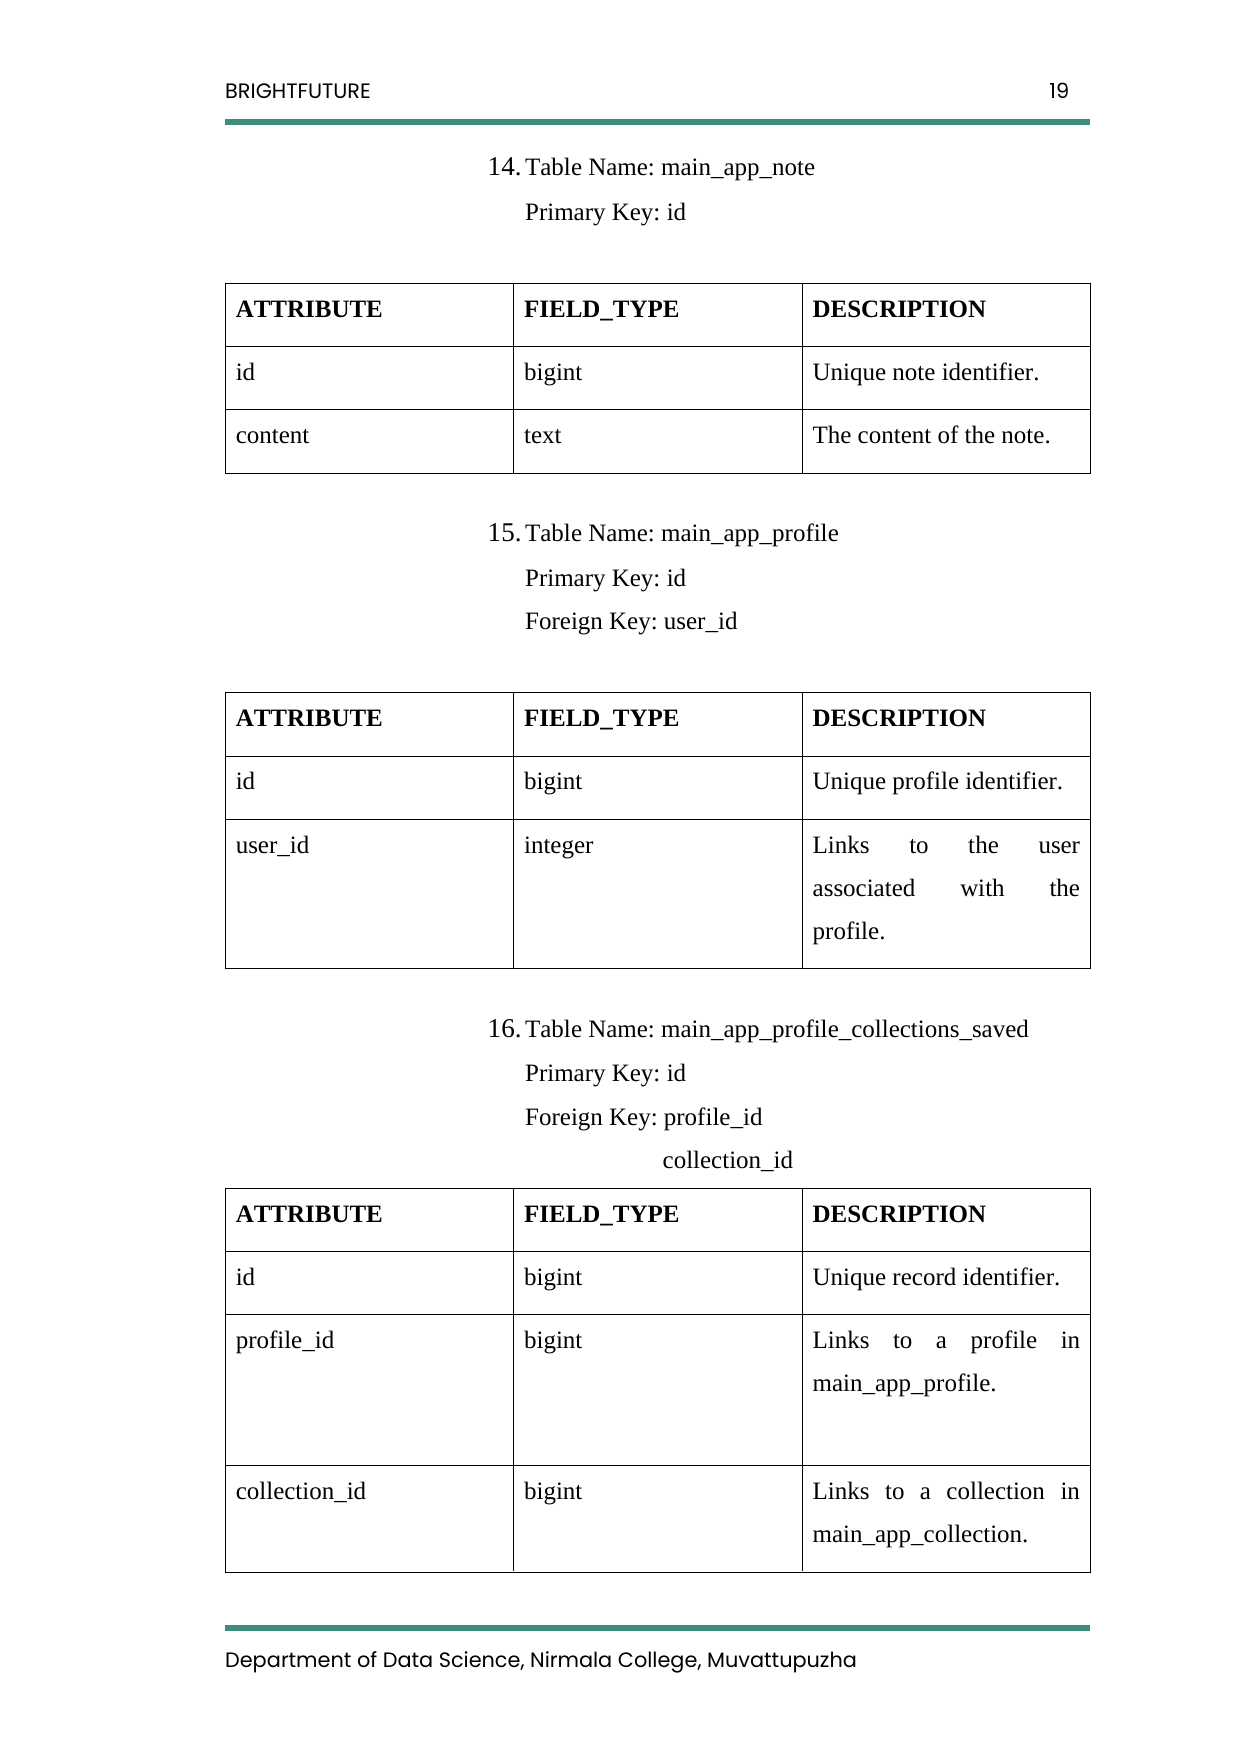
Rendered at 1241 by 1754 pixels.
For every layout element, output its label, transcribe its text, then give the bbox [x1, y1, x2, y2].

table_cell Links to the user associated with the profile. [803, 820, 1090, 968]
table_cell profile_id [226, 1315, 513, 1465]
table_cell integer [514, 820, 802, 968]
table_cell collection_id [226, 1466, 513, 1571]
table_cell Links to a profile in main_app_profile. [803, 1315, 1090, 1465]
table_cell The content of the note. [803, 410, 1090, 473]
table_cell Unique note identifier. [803, 347, 1090, 409]
text Primary Key: id [450, 1058, 1090, 1087]
text collection_id [450, 1145, 1090, 1173]
table_header ATTRIBUTE [226, 284, 513, 346]
table_cell bigint [514, 1315, 802, 1465]
table_cell content [226, 410, 513, 473]
text Primary Key: id [450, 197, 1090, 225]
table_header FIELD_TYPE [514, 1189, 802, 1251]
table_cell bigint [514, 1466, 802, 1571]
table_cell Links to a collection in main_app_collection. [803, 1466, 1090, 1571]
table_cell bigint [514, 1252, 802, 1314]
text Foreign Key: user_id [450, 606, 1090, 635]
text Primary Key: id [450, 563, 1090, 592]
table_cell Unique record identifier. [803, 1252, 1090, 1314]
table_header DESCRIPTION [803, 1189, 1090, 1251]
table_header FIELD_TYPE [514, 284, 802, 346]
table_header DESCRIPTION [803, 284, 1090, 346]
table_header ATTRIBUTE [226, 693, 513, 756]
list Table Name: main_app_profile [487, 516, 1090, 547]
table_cell text [514, 410, 802, 473]
table_cell user_id [226, 820, 513, 968]
table_header ATTRIBUTE [226, 1189, 513, 1251]
table_cell id [226, 757, 513, 819]
table_cell Unique profile identifier. [803, 757, 1090, 819]
list Table Name: main_app_profile_collections_saved [487, 1012, 1090, 1043]
table_cell id [226, 1252, 513, 1314]
table_cell bigint [514, 347, 802, 409]
table_header FIELD_TYPE [514, 693, 802, 756]
table_cell bigint [514, 757, 802, 819]
list Table Name: main_app_note [487, 150, 1090, 181]
text Foreign Key: profile_id [450, 1102, 1090, 1130]
table_cell id [226, 347, 513, 409]
table_header DESCRIPTION [803, 693, 1090, 756]
